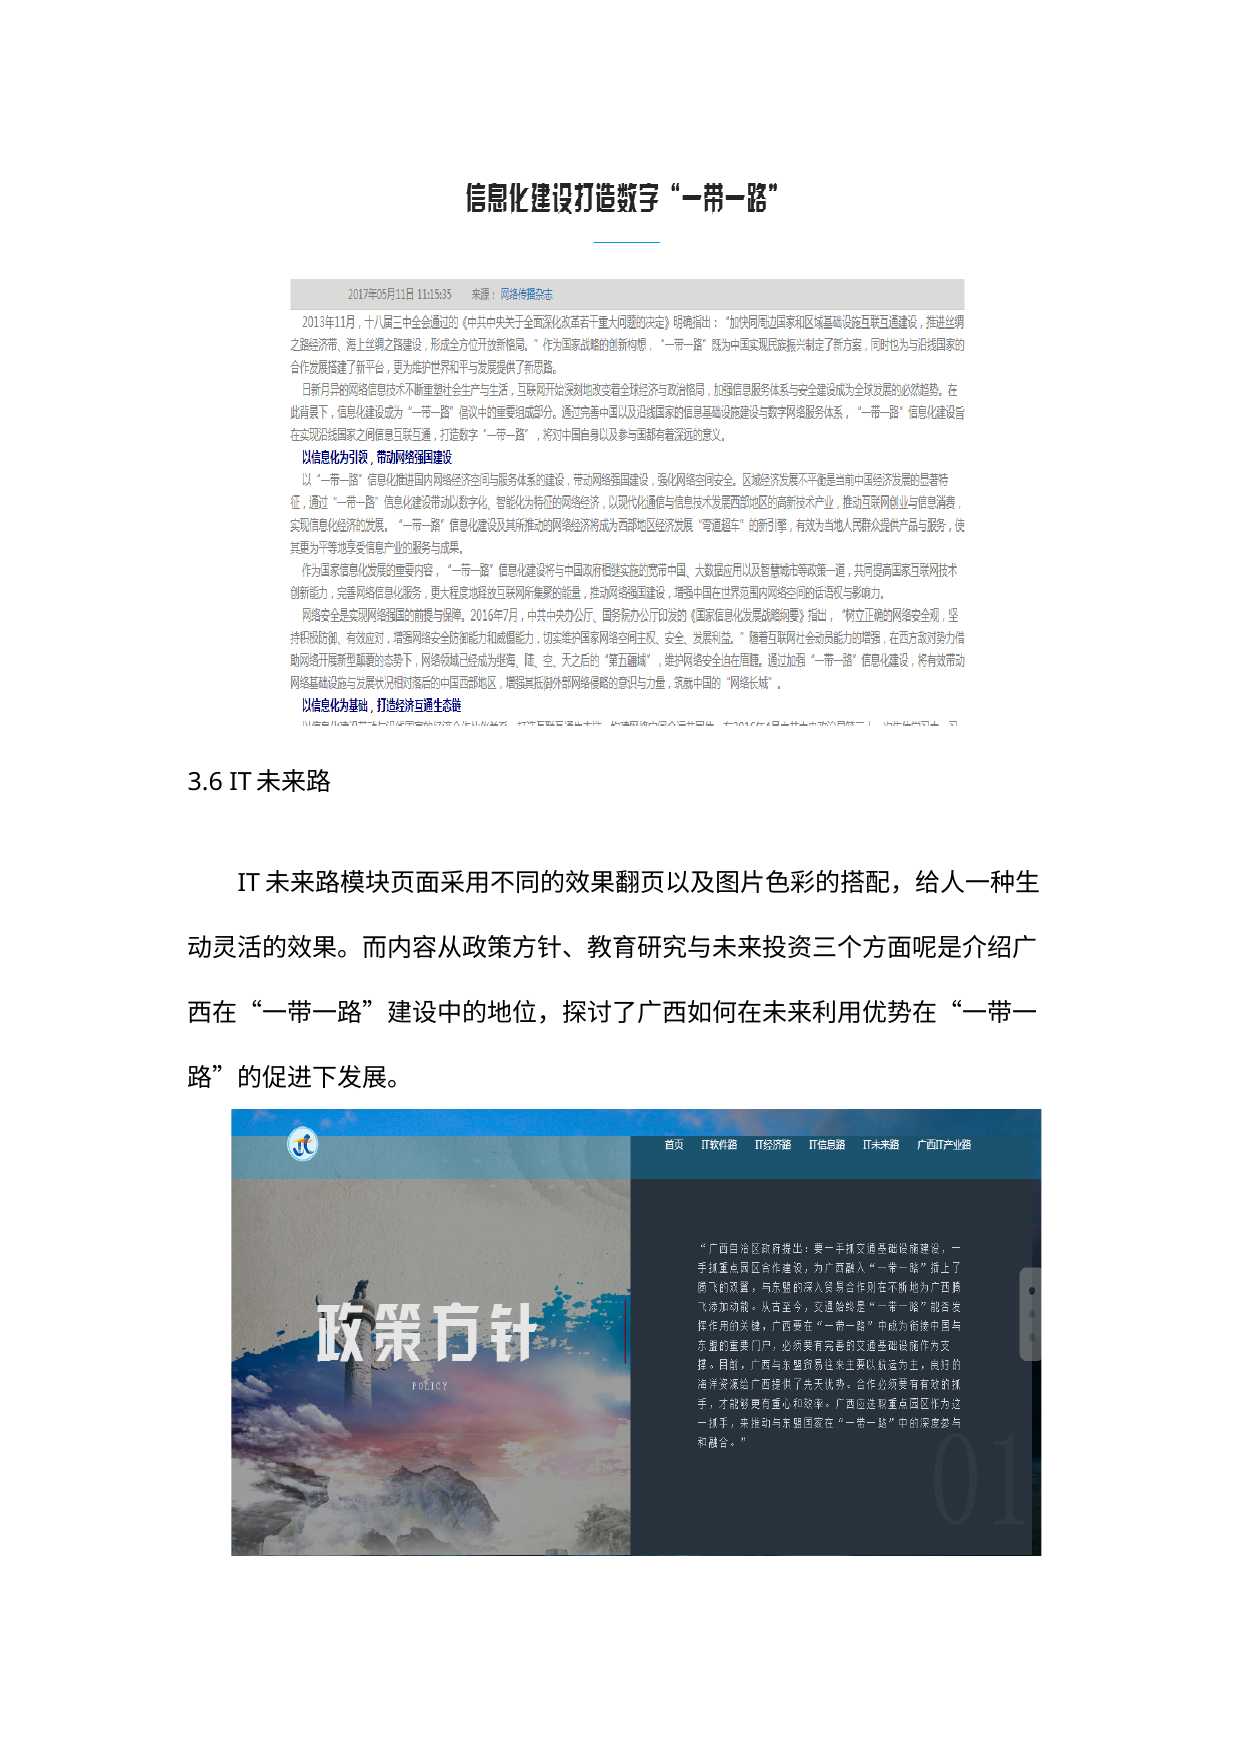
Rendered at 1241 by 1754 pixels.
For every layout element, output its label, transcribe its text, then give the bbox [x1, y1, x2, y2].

picture [231, 1108, 1042, 1556]
text IT未来路模块页面采用不同的效果翻页以及图片色彩的搭配，给人一种生动灵活的效果。而内容从政策方针、教育研究与未来投资三个方面呢是介绍广西在“一带一路”建设中的地位，探讨了广西如何在未来利用优势在“一带一路”的促进下发展。 [187, 848, 1053, 1108]
text 3.6 IT未来路 [187, 747, 1053, 812]
picture [231, 162, 1057, 726]
